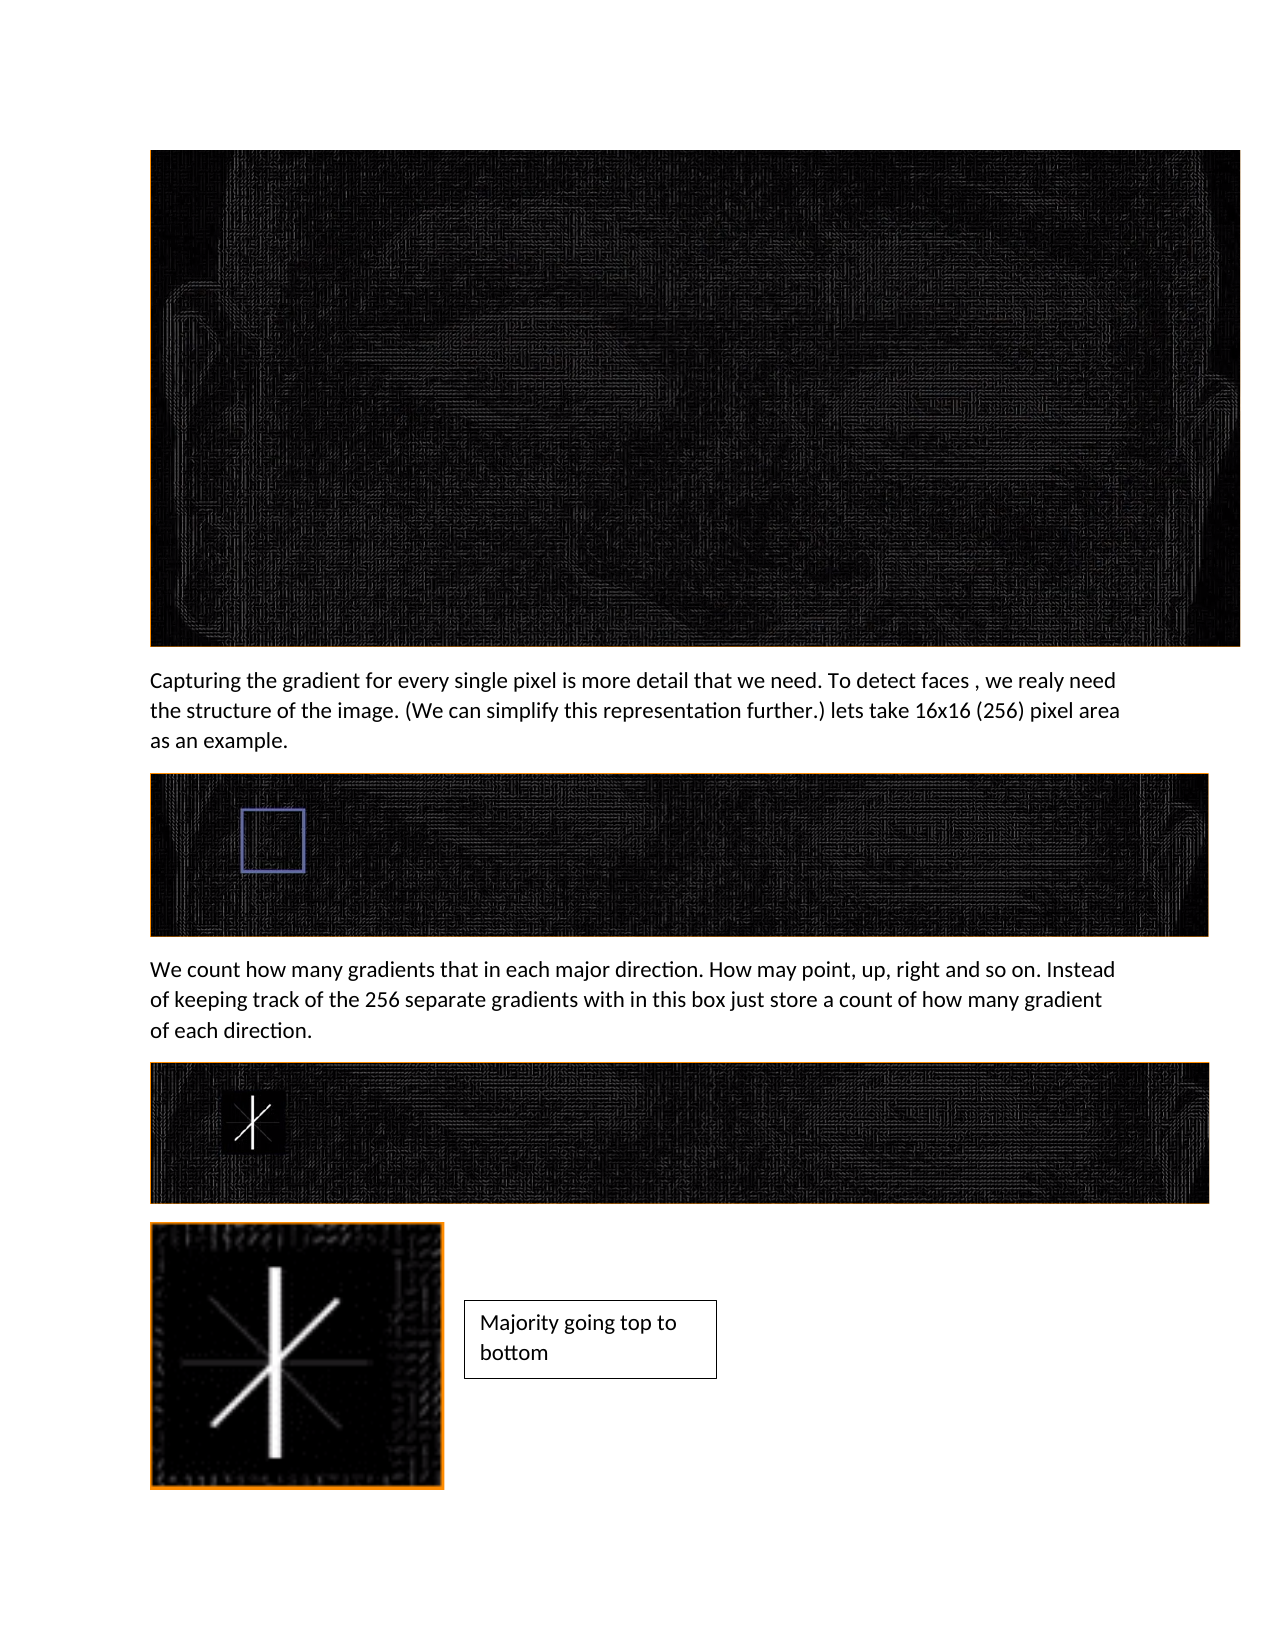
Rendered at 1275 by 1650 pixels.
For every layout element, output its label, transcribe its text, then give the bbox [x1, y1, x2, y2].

text We count how many gradients that in each major direction. How may point, up, right and so on. Instead of keeping track of the 256 separate gradients with in this box just store a count of how many gradient of each direction. [150, 955, 1125, 1044]
picture [150, 1222, 445, 1490]
picture [150, 1062, 1210, 1204]
text Capturing the gradient for every single pixel is more detail that we need. To detect faces , we realy need the structure of the image. (We can simplify this representation further.) lets take 16x16 (256) pixel area as an example. [150, 666, 1125, 754]
picture [150, 150, 1241, 647]
picture [150, 773, 1209, 937]
